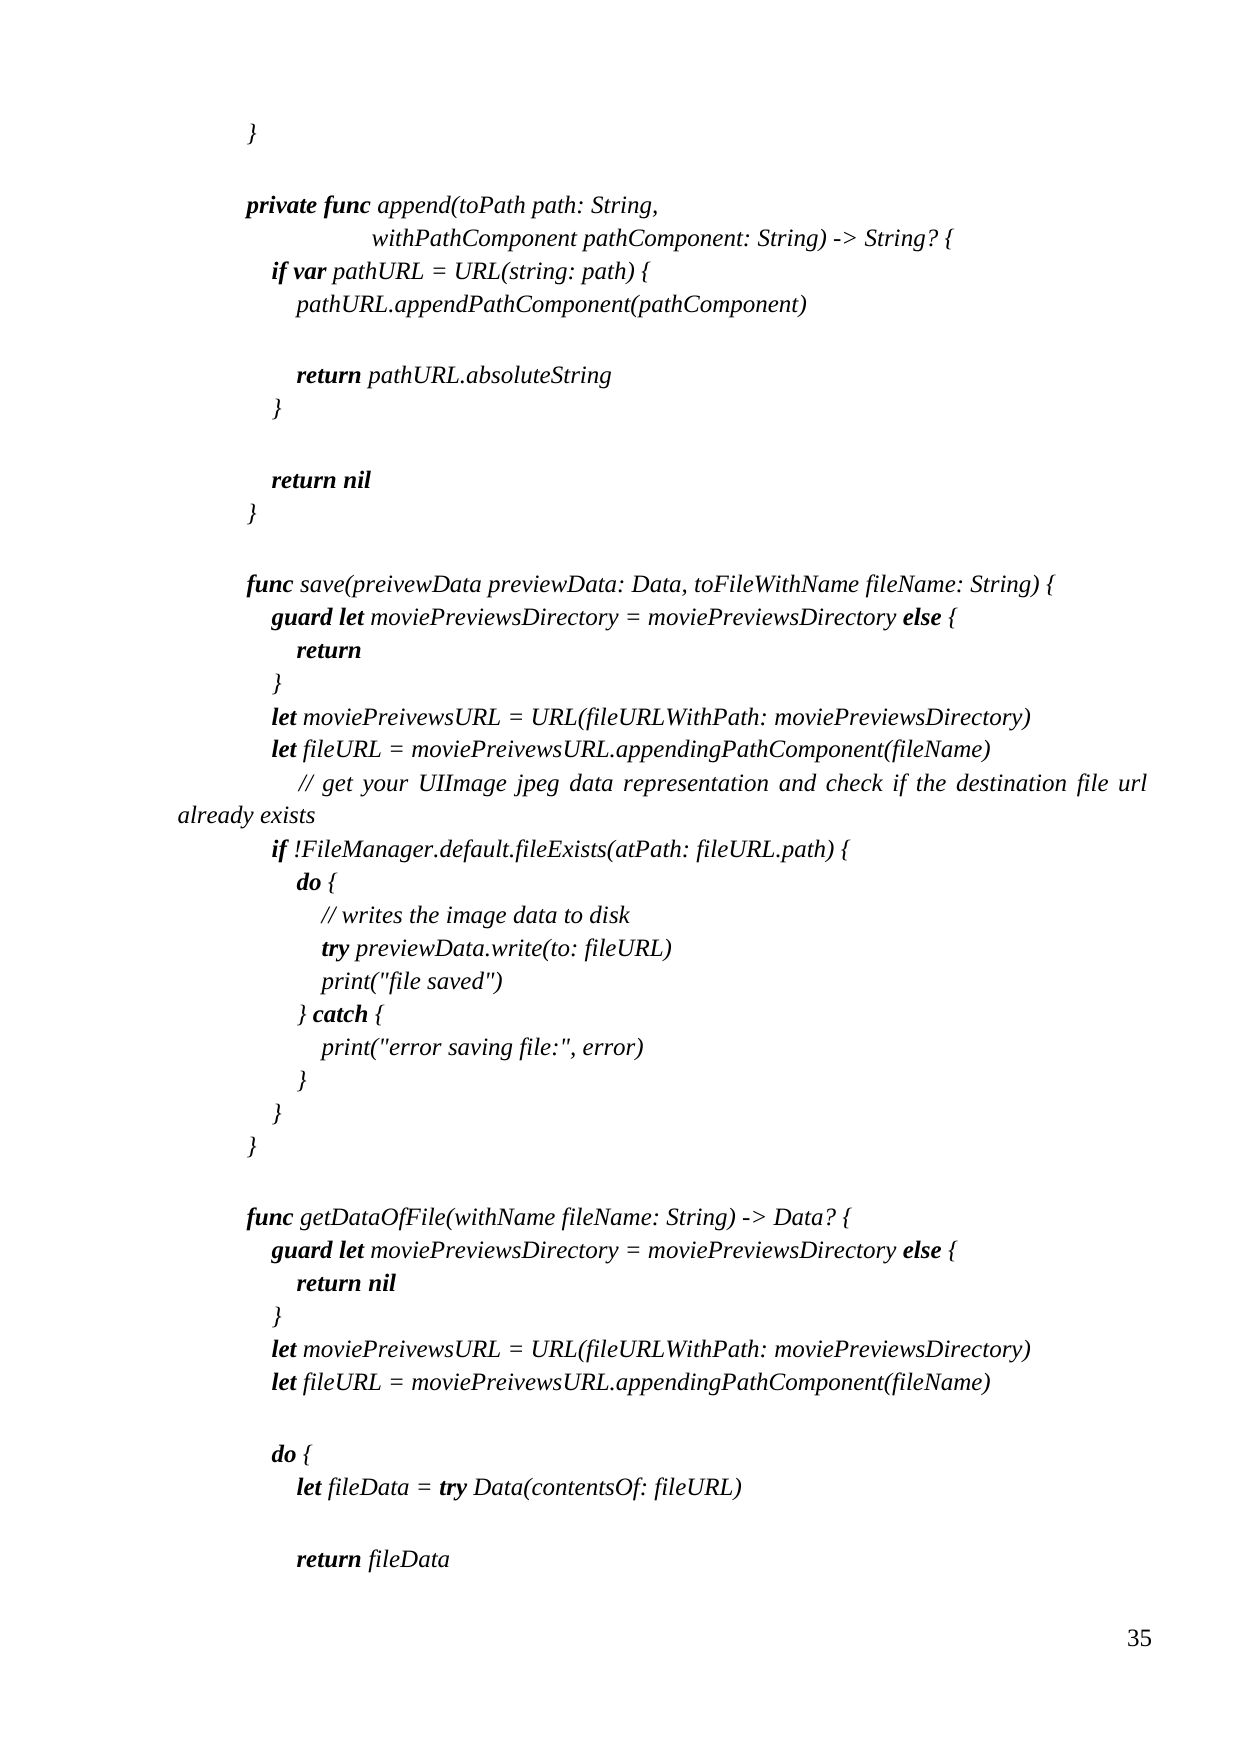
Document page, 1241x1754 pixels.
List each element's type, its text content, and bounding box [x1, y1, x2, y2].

text // get your UIImage jpeg data representation and check if the destination file url already exists [177, 768, 1152, 829]
text do { [177, 1439, 1152, 1468]
text pathURL.appendPathComponent(pathComponent) [177, 289, 1152, 317]
text return fileData [177, 1544, 1152, 1572]
text } [177, 668, 1152, 697]
text return pathURL.absoluteString [177, 360, 1152, 389]
text } [177, 1065, 1152, 1093]
text if var pathURL = URL(string: path) { [177, 256, 1152, 284]
text // writes the image data to disk [177, 900, 1152, 928]
text do { [177, 867, 1152, 895]
text func save(preivewData previewData: Data, toFileWithName fileName: String) { [177, 569, 1152, 598]
text return nil [177, 1268, 1152, 1297]
text return nil [177, 465, 1152, 494]
text let fileData = try Data(contentsOf: fileURL) [177, 1472, 1152, 1501]
text let moviePreivewsURL = URL(fileURLWithPath: moviePreviewsDirectory) [177, 702, 1152, 730]
text func getDataOfFile(withName fileName: String) -> Data? { [177, 1202, 1152, 1231]
text } [177, 1098, 1152, 1127]
text } catch { [177, 999, 1152, 1027]
text } [177, 118, 1152, 147]
text let fileURL = moviePreivewsURL.appendingPathComponent(fileName) [177, 1367, 1152, 1396]
text print("error saving file:", error) [177, 1032, 1152, 1061]
text } [177, 1131, 1152, 1159]
text guard let moviePreviewsDirectory = moviePreviewsDirectory else { [177, 1235, 1152, 1264]
text try previewData.write(to: fileURL) [177, 933, 1152, 961]
text return [177, 636, 1152, 664]
text guard let moviePreviewsDirectory = moviePreviewsDirectory else { [177, 602, 1152, 631]
text } [177, 1301, 1152, 1330]
text } [177, 498, 1152, 527]
text let moviePreivewsURL = URL(fileURLWithPath: moviePreviewsDirectory) [177, 1334, 1152, 1363]
text withPathComponent pathComponent: String) -> String? { [177, 223, 1152, 251]
text if !FileManager.default.fileExists(atPath: fileURL.path) { [177, 834, 1152, 862]
text let fileURL = moviePreivewsURL.appendingPathComponent(fileName) [177, 734, 1152, 763]
text private func append(toPath path: String, [177, 190, 1152, 218]
text print("file saved") [177, 966, 1152, 994]
text } [177, 393, 1152, 422]
